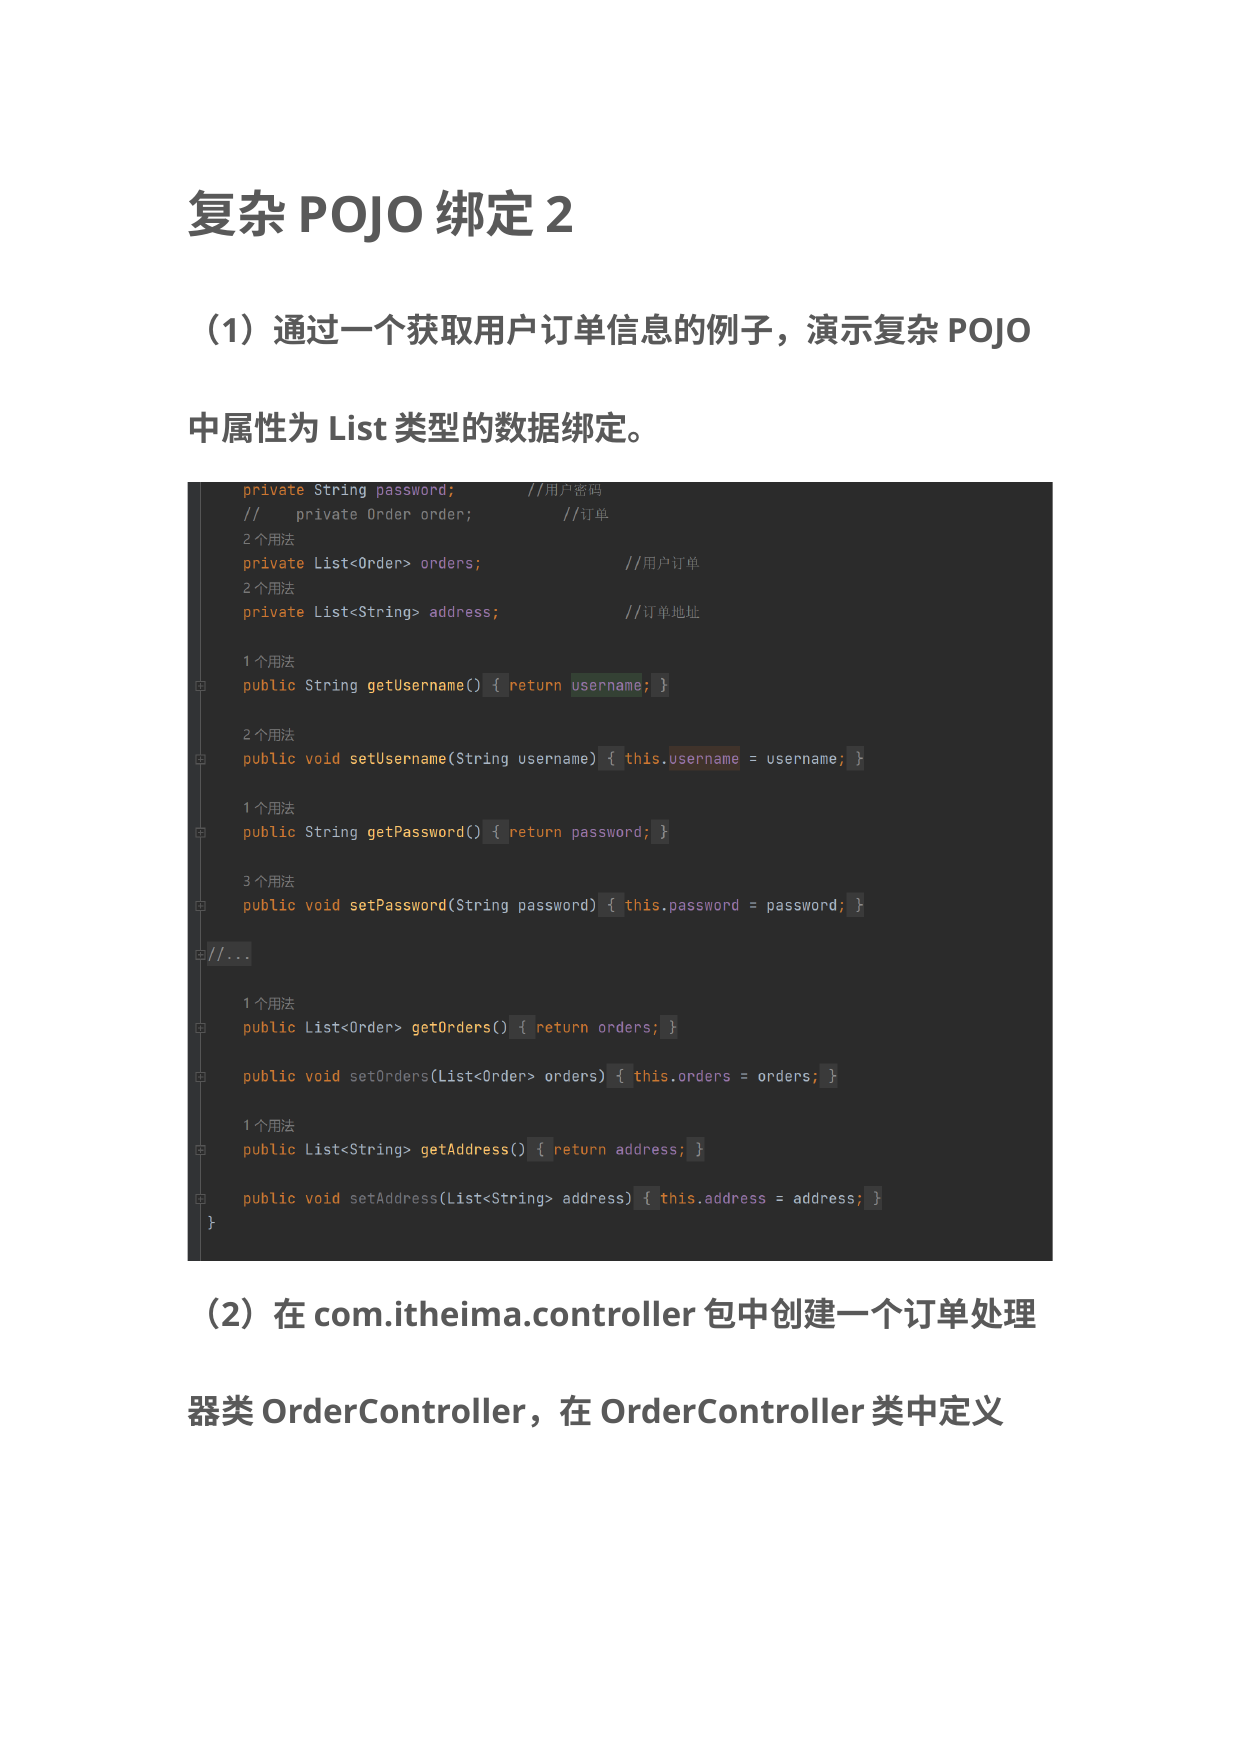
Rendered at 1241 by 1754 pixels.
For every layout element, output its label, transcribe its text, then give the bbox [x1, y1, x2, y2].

picture [187, 482, 1053, 1261]
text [187, 1279, 1053, 1442]
text （1）通过一个获取用户订单信息的例子，演示复杂POJO中属性为List类型的数据绑定。 [187, 296, 1053, 458]
text 复杂POJO绑定2 [187, 162, 1053, 259]
